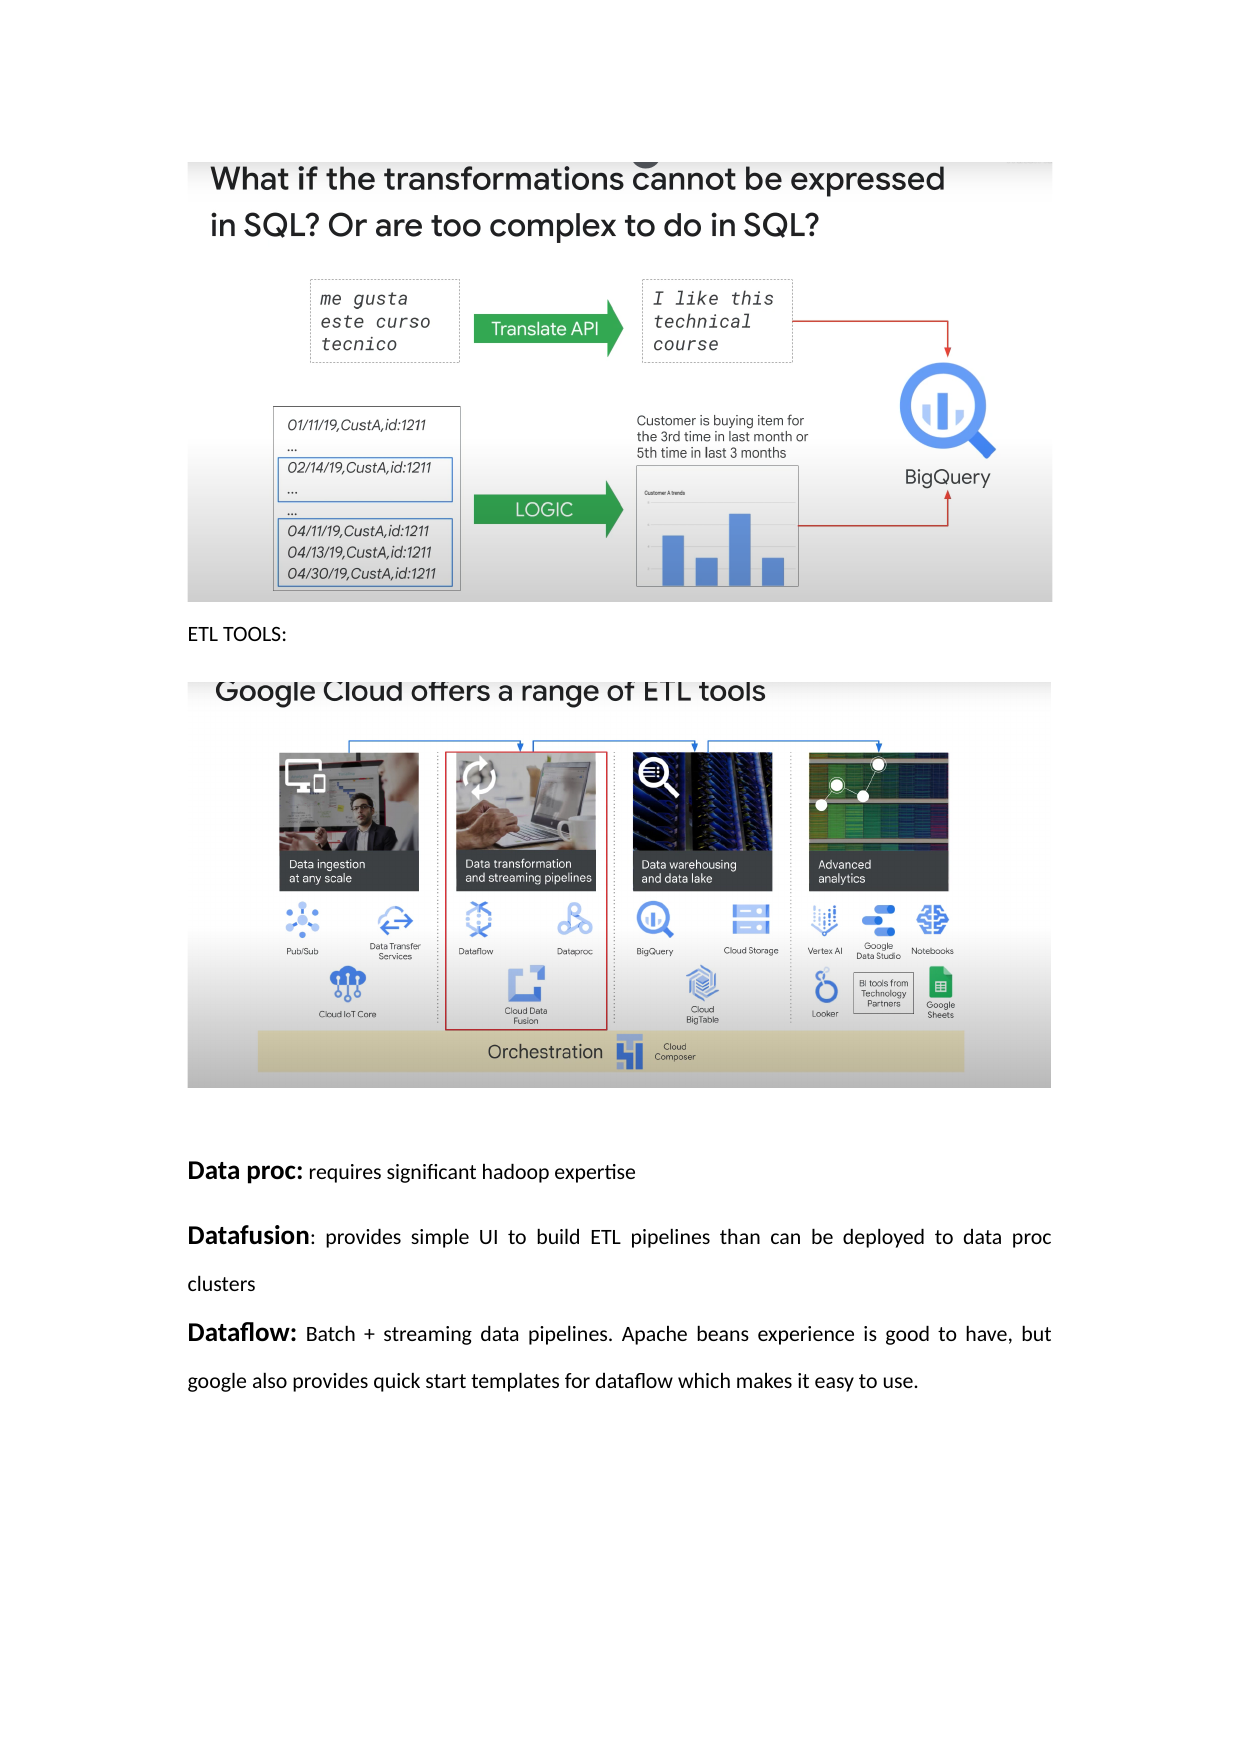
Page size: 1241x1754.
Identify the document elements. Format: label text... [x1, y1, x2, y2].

picture [187, 682, 1051, 1088]
text Dataflow: Batch + streaming data pipelines. Apache beans experience is good to have, but google also provides quick start templates for dataflow which makes it easy to use. [187, 1299, 1053, 1397]
text Datafusion: provides simple UI to build ETL pipelines than can be deployed to data proc clusters [187, 1202, 1053, 1299]
text Data proc: requires significant hadoop expertise [187, 1137, 1053, 1202]
text ETL TOOLS: [187, 617, 1053, 649]
picture [187, 162, 1053, 602]
